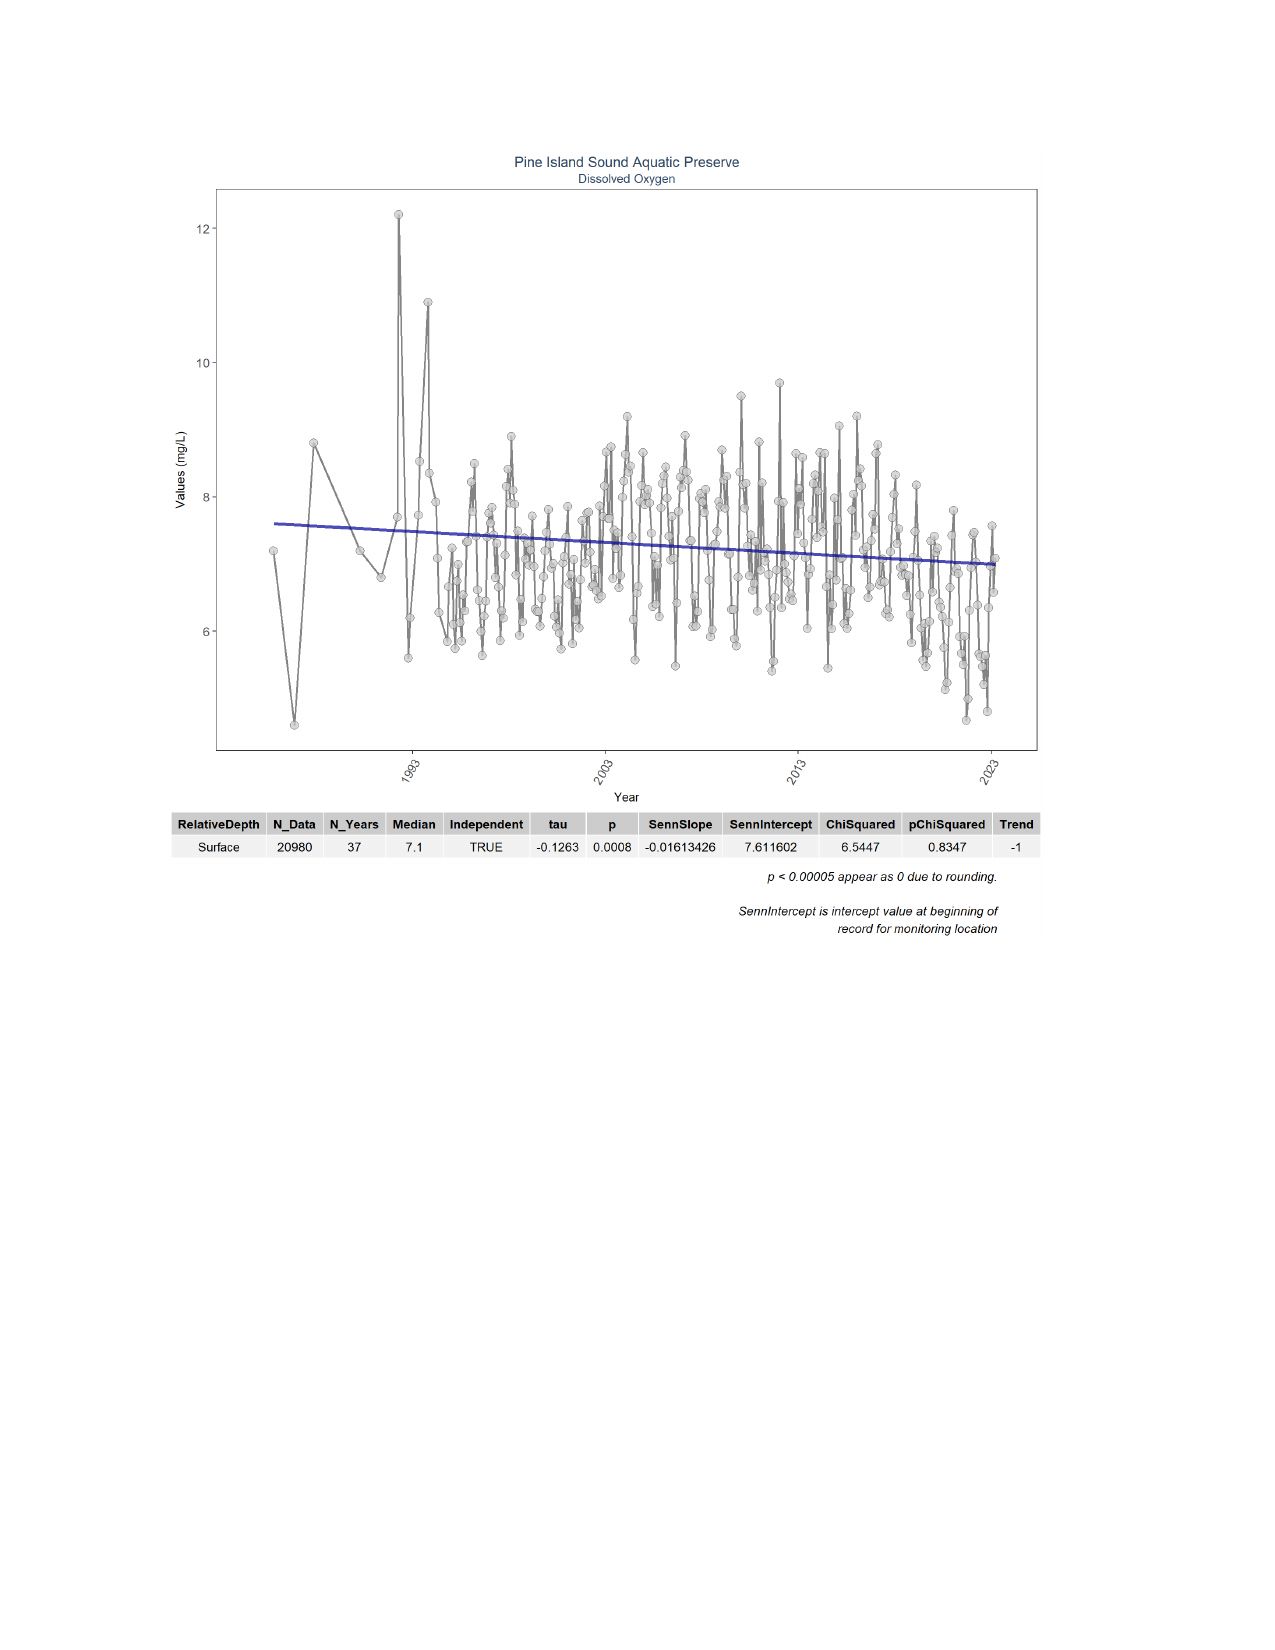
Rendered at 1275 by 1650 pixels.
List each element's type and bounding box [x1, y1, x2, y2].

picture [168, 150, 1044, 938]
